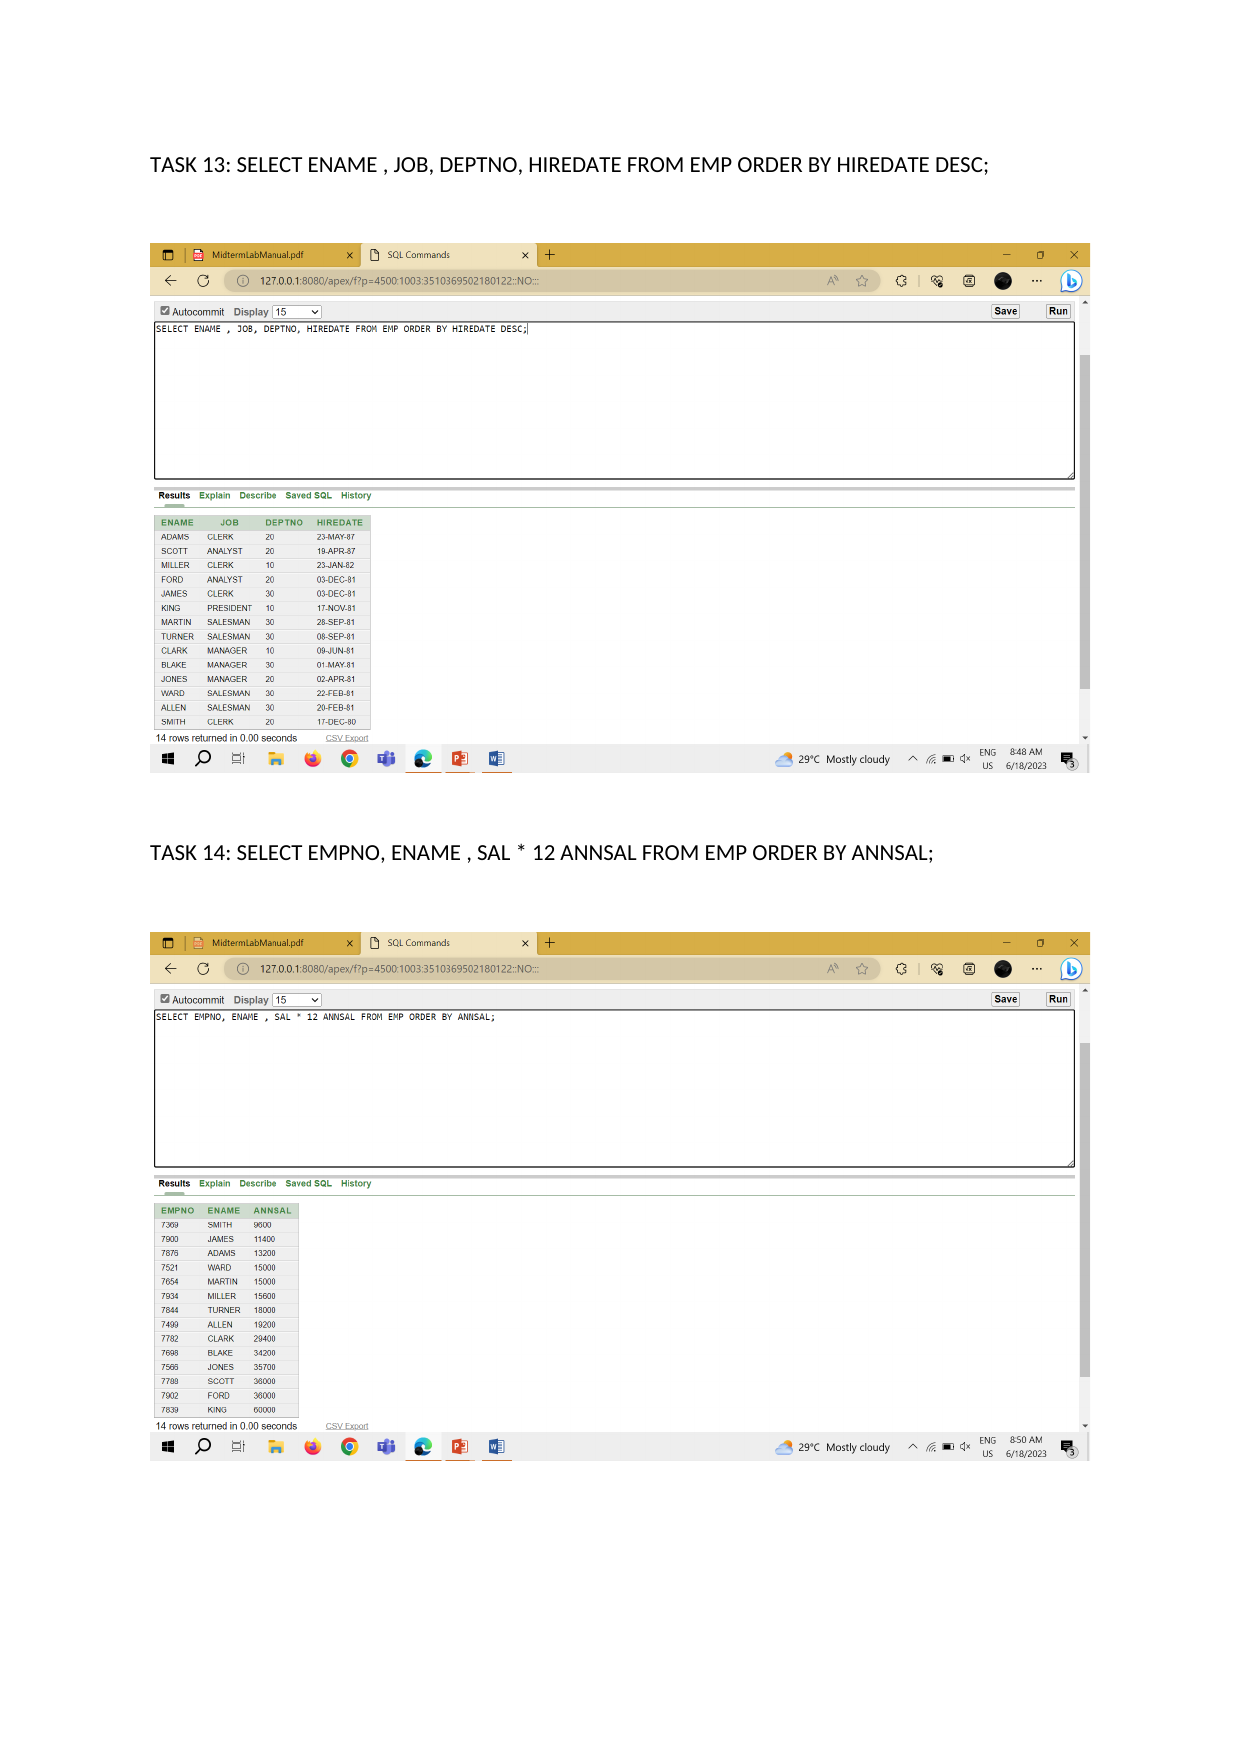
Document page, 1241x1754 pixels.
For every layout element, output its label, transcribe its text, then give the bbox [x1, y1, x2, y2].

text TASK 13: SELECT ENAME , JOB, DEPTNO, HIREDATE FROM EMP ORDER BY HIREDATE DESC; [150, 150, 1090, 178]
text TASK 14: SELECT EMPNO, ENAME , SAL * 12 ANNSAL FROM EMP ORDER BY ANNSAL; [150, 838, 1090, 866]
picture [150, 932, 1091, 1461]
picture [150, 243, 1091, 773]
